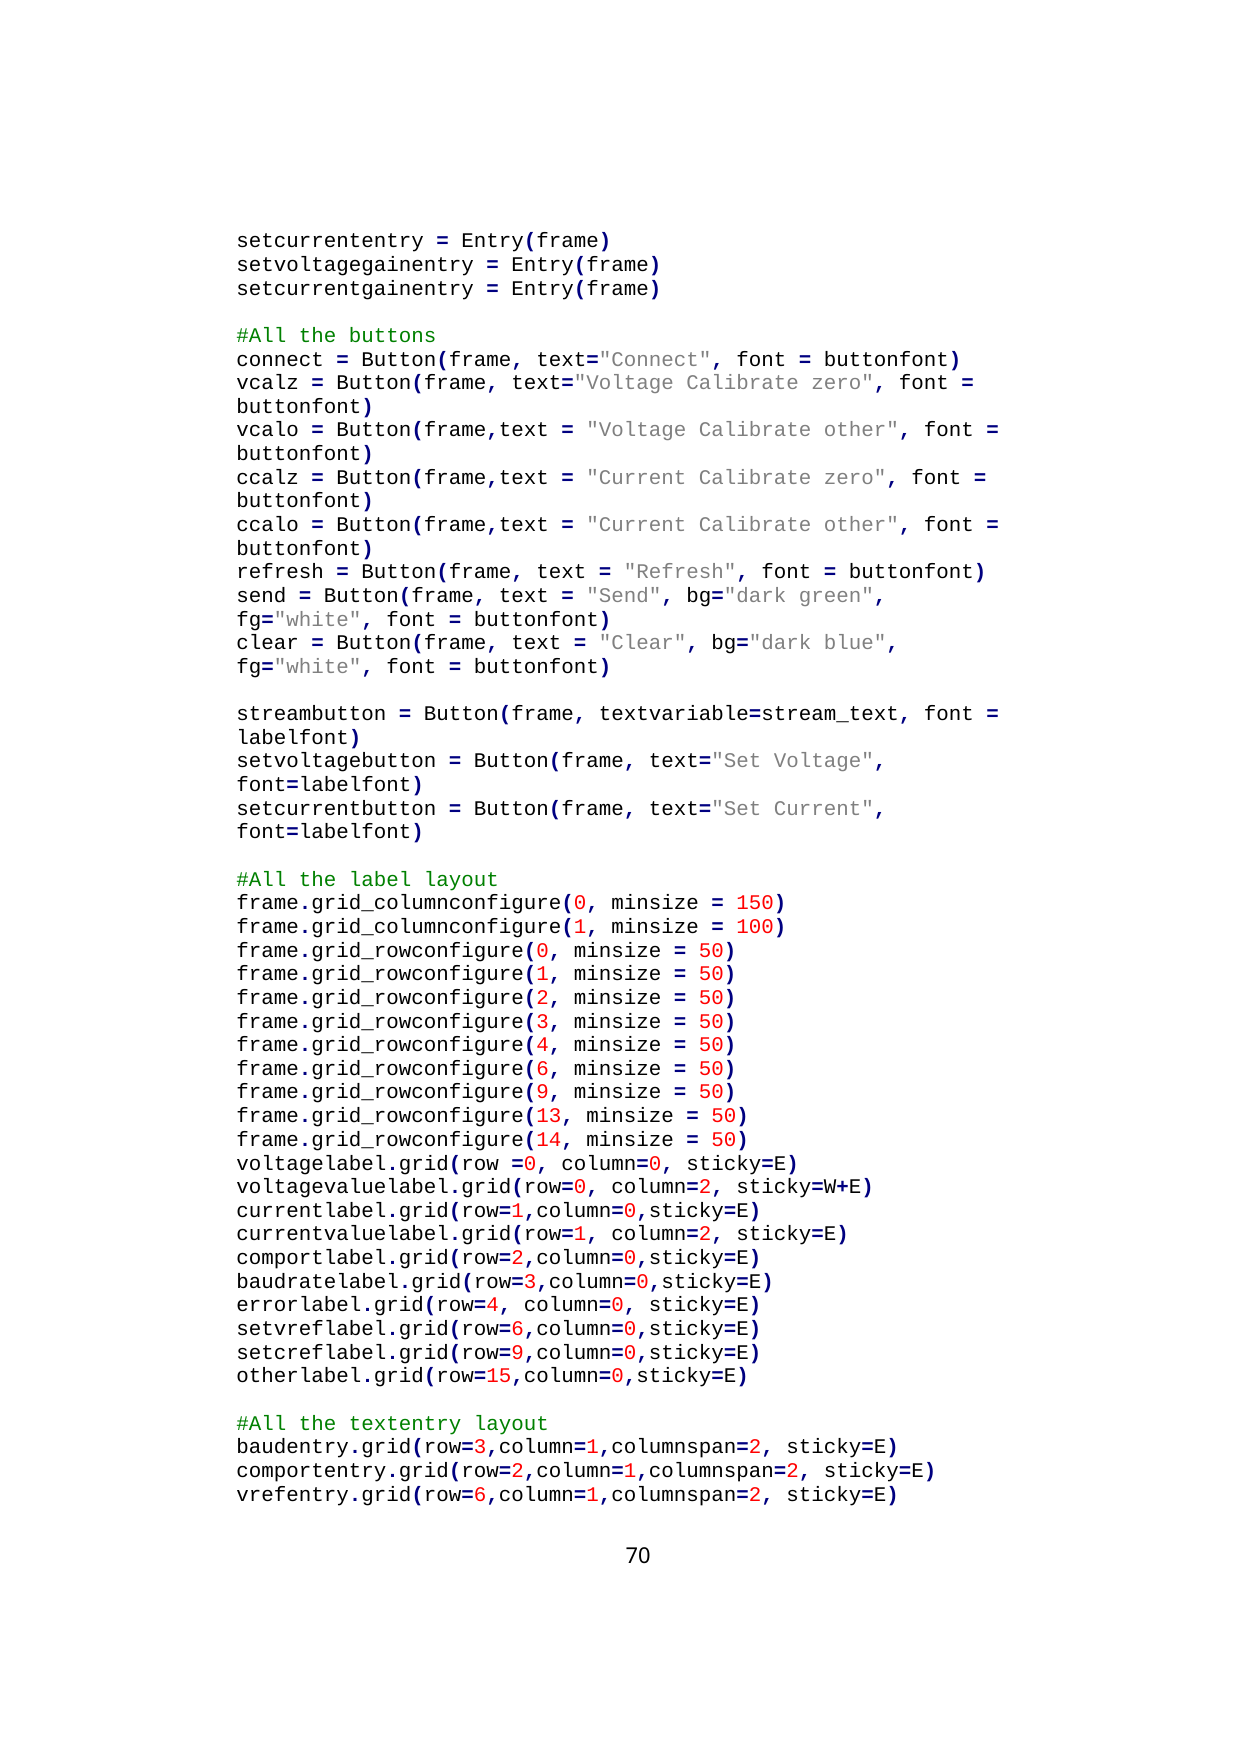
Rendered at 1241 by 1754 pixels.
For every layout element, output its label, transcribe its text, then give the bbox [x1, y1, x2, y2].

text frame.grid_rowconfigure(1, minsize = 50) [236, 963, 1004, 987]
text errorlabel.grid(row=4, column=0, sticky=E) [236, 1294, 1004, 1318]
text frame.grid_rowconfigure(3, minsize = 50) [236, 1011, 1004, 1034]
text vcalo = Button(frame,text = "Voltage Calibrate other", font = buttonfont) [236, 419, 1004, 467]
text otherlabel.grid(row=15,column=0,sticky=E) [236, 1365, 1004, 1389]
text frame.grid_rowconfigure(0, minsize = 50) [236, 940, 1004, 963]
text currentlabel.grid(row=1,column=0,sticky=E) [236, 1200, 1004, 1223]
text setvoltagebutton = Button(frame, text="Set Voltage", font=labelfont) [236, 751, 1004, 798]
text #All the label layout [236, 869, 1004, 892]
text currentvaluelabel.grid(row=1, column=2, sticky=E) [236, 1223, 1004, 1247]
text setvreflabel.grid(row=6,column=0,sticky=E) [236, 1318, 1004, 1342]
text clear = Button(frame, text = "Clear", bg="dark blue", fg="white", font = buttonfont) [236, 632, 1004, 679]
text streambutton = Button(frame, textvariable=stream_text, font = labelfont) [236, 703, 1004, 751]
text setcreflabel.grid(row=9,column=0,sticky=E) [236, 1342, 1004, 1365]
text setcurrentgainentry = Entry(frame) [236, 278, 1004, 301]
text #All the textentry layout [236, 1413, 1004, 1436]
text frame.grid_columnconfigure(0, minsize = 150) [236, 892, 1004, 916]
text frame.grid_rowconfigure(4, minsize = 50) [236, 1034, 1004, 1058]
text frame.grid_rowconfigure(2, minsize = 50) [236, 987, 1004, 1011]
text baudentry.grid(row=3,column=1,columnspan=2, sticky=E) [236, 1436, 1004, 1460]
text ccalo = Button(frame,text = "Current Calibrate other", font = buttonfont) [236, 514, 1004, 561]
text connect = Button(frame, text="Connect", font = buttonfont) [236, 348, 1004, 372]
text setcurrententry = Entry(frame) [236, 230, 1004, 254]
text baudratelabel.grid(row=3,column=0,sticky=E) [236, 1271, 1004, 1294]
text comportentry.grid(row=2,column=1,columnspan=2, sticky=E) [236, 1460, 1004, 1483]
text voltagevaluelabel.grid(row=0, column=2, sticky=W+E) [236, 1176, 1004, 1200]
text frame.grid_columnconfigure(1, minsize = 100) [236, 916, 1004, 940]
text ccalz = Button(frame,text = "Current Calibrate zero", font = buttonfont) [236, 467, 1004, 514]
text frame.grid_rowconfigure(14, minsize = 50) [236, 1129, 1004, 1152]
text send = Button(frame, text = "Send", bg="dark green", fg="white", font = buttonfont) [236, 585, 1004, 632]
text #All the buttons [236, 325, 1004, 348]
text refresh = Button(frame, text = "Refresh", font = buttonfont) [236, 561, 1004, 585]
text setvoltagegainentry = Entry(frame) [236, 254, 1004, 278]
text frame.grid_rowconfigure(13, minsize = 50) [236, 1105, 1004, 1129]
text voltagelabel.grid(row =0, column=0, sticky=E) [236, 1152, 1004, 1176]
text setcurrentbutton = Button(frame, text="Set Current", font=labelfont) [236, 798, 1004, 845]
text comportlabel.grid(row=2,column=0,sticky=E) [236, 1247, 1004, 1271]
text frame.grid_rowconfigure(6, minsize = 50) [236, 1058, 1004, 1082]
text vrefentry.grid(row=6,column=1,columnspan=2, sticky=E) [236, 1483, 1004, 1507]
text vcalz = Button(frame, text="Voltage Calibrate zero", font = buttonfont) [236, 372, 1004, 419]
text frame.grid_rowconfigure(9, minsize = 50) [236, 1082, 1004, 1105]
